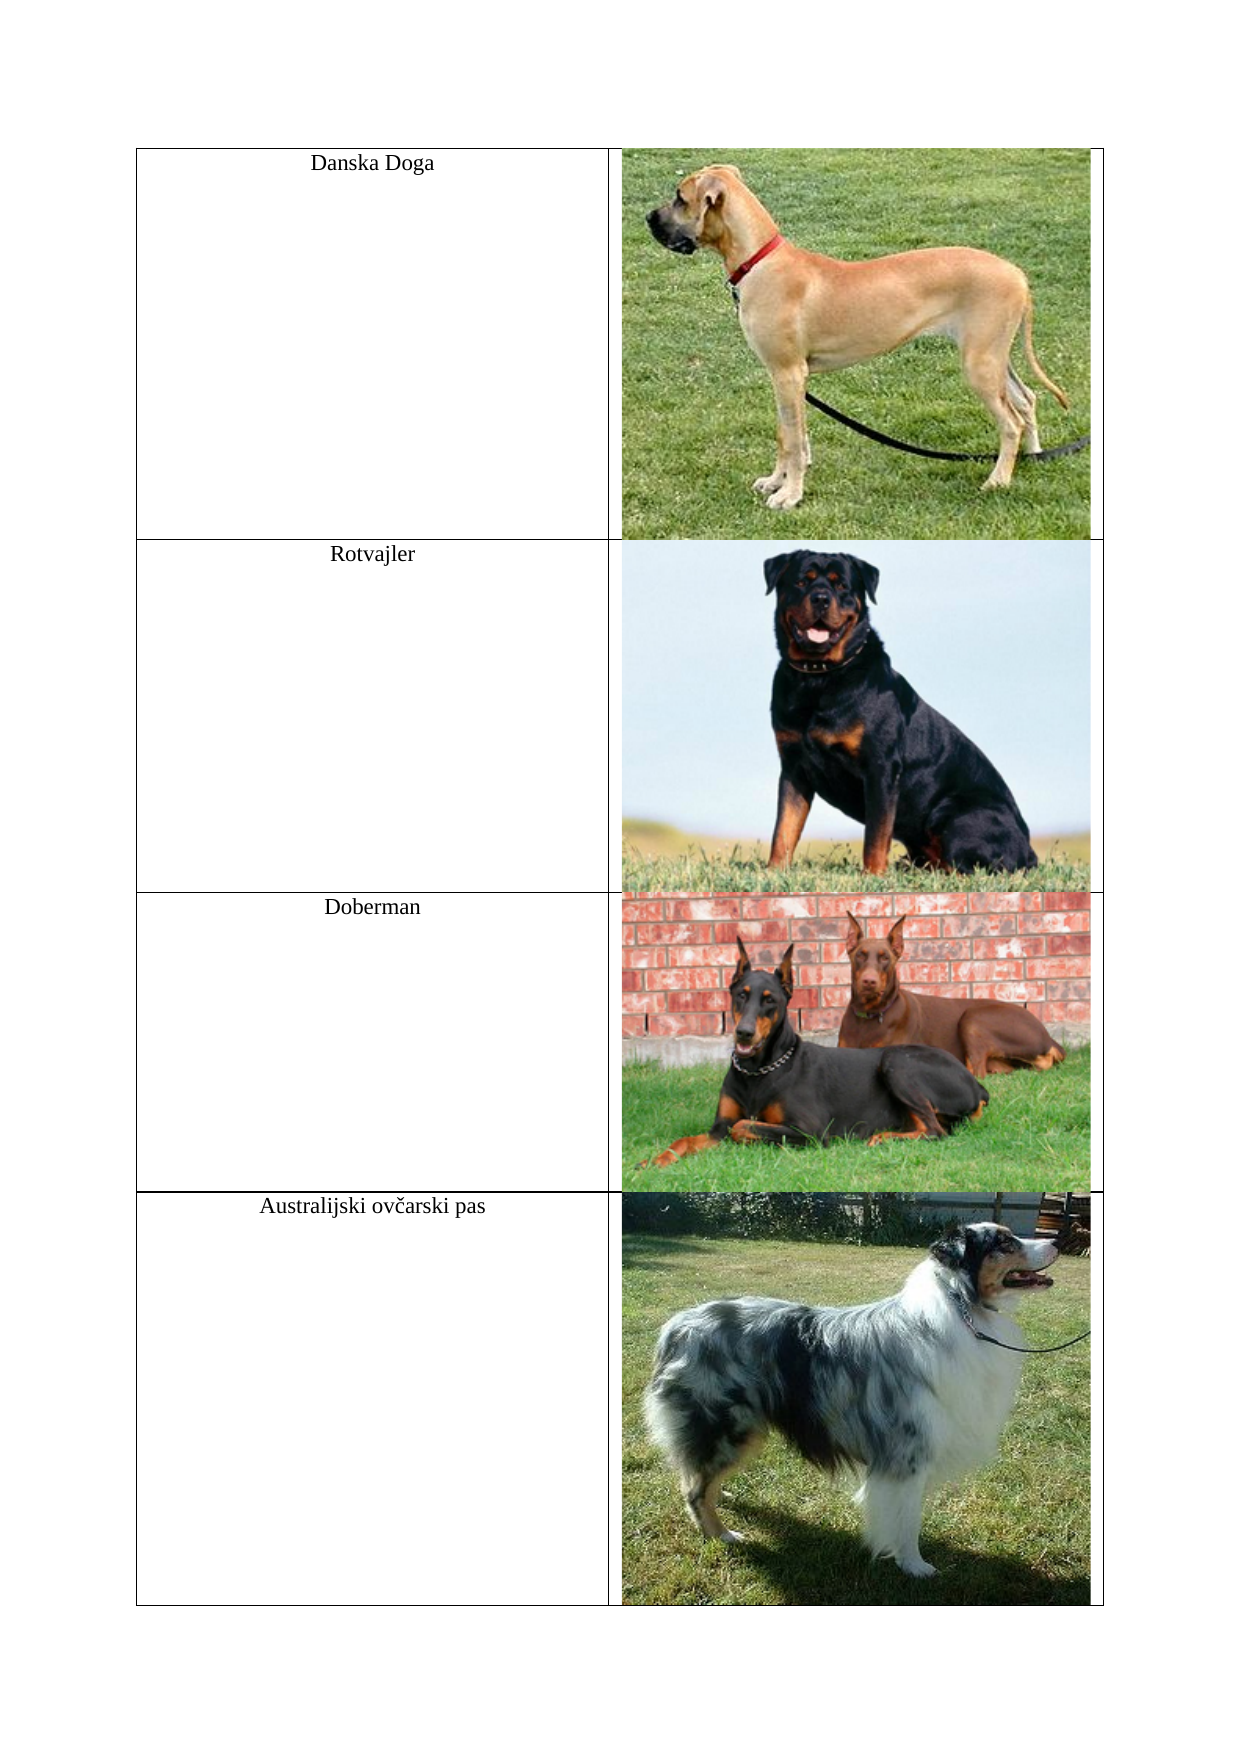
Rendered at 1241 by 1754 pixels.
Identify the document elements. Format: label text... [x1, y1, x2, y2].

table_cell Rotvajler [137, 540, 608, 892]
table_cell Doberman [137, 893, 608, 1191]
table_cell [1091, 893, 1103, 1191]
table_cell [609, 540, 621, 892]
table_cell Danska Doga [137, 149, 608, 539]
table_cell [1091, 540, 1103, 892]
picture [621, 148, 1091, 1605]
table_cell [1091, 1193, 1103, 1605]
table_cell [609, 149, 621, 539]
table_cell [609, 1193, 621, 1605]
table_cell [609, 893, 621, 1191]
table_cell [1091, 149, 1103, 539]
table_cell Australijski ovčarski pas [137, 1193, 608, 1605]
